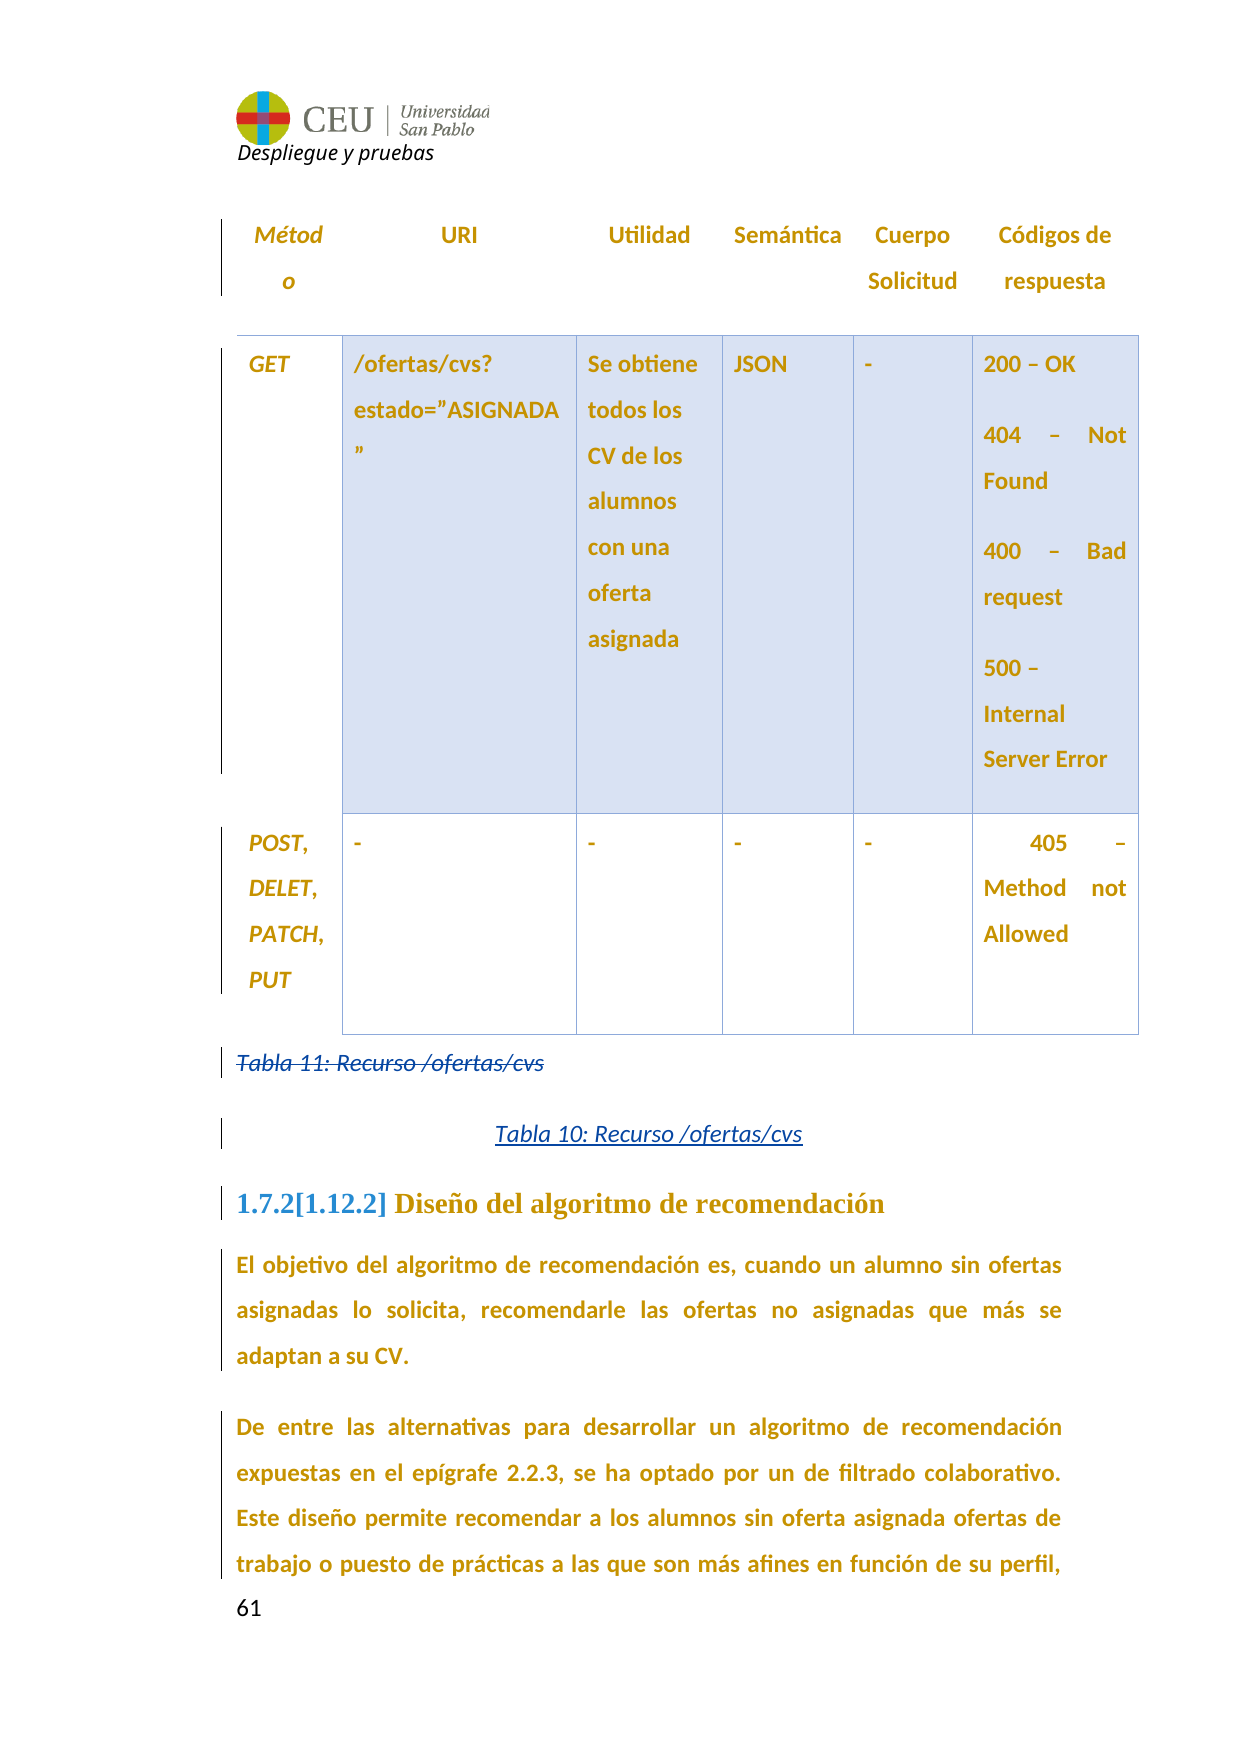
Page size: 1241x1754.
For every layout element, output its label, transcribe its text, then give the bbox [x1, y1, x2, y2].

table_cell Se obtiene todos los CV de los alumnos con una oferta asignada [577, 336, 722, 813]
text El objetivo del algoritmo de recomendación es, cuando un alumno sin ofertas asignadas lo solicita, recomendarle las ofertas no asignadas que más se adaptan a su CV. [236, 1249, 1063, 1371]
subtitle Diseño del algoritmo de recomendación [236, 1186, 1063, 1219]
table_cell /ofertas/cvs?estado=”ASIGNADA” [343, 336, 576, 813]
table_header Semántica [723, 207, 853, 335]
table_header Método [237, 207, 342, 335]
table_cell - [723, 814, 853, 1034]
table_header Utilidad [576, 207, 723, 335]
picture [235, 89, 490, 146]
table_header URI [342, 207, 576, 335]
table_cell GET [237, 336, 342, 813]
table_cell - [854, 336, 972, 813]
table_cell - [343, 814, 576, 1034]
table_cell 200 – OK 404 – Not Found 400 – Bad request 500 – Internal Server Error [973, 336, 1138, 813]
table_cell POST, DELET, PATCH, PUT [237, 813, 342, 1034]
table_cell - [854, 814, 972, 1034]
table_cell - [577, 814, 722, 1034]
table_header Cuerpo Solicitud [853, 207, 972, 335]
table_header Códigos de respuesta [972, 207, 1138, 335]
table_cell 405 – Method not Allowed [973, 814, 1138, 1034]
table_cell JSON [723, 336, 853, 813]
